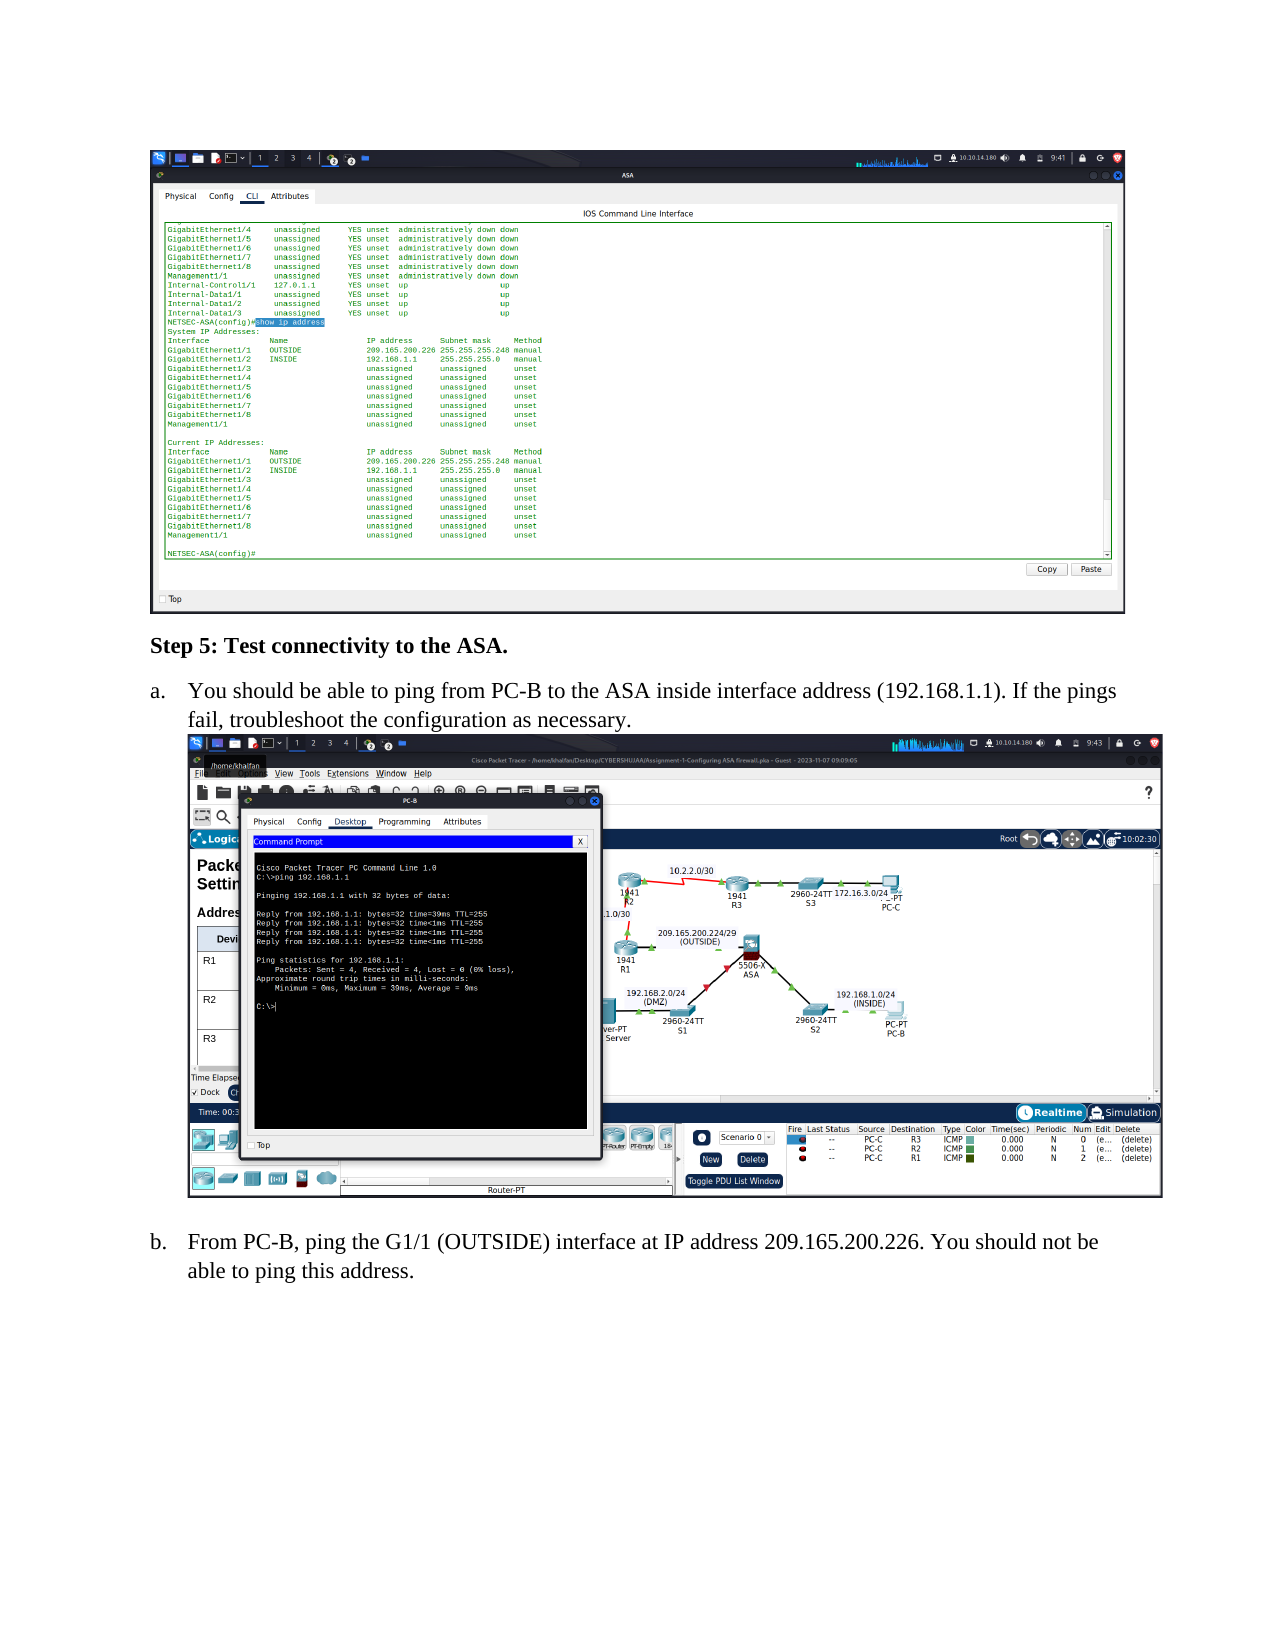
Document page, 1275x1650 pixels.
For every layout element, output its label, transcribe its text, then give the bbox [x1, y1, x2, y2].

text Step 5: Test connectivity to the ASA. [150, 632, 1125, 659]
picture [187, 734, 1163, 1198]
picture [150, 150, 1125, 614]
list From PC-B, ping the G1/1 (OUTSIDE) interface at IP address 209.165.200.226. You should not be able to ping this address. [150, 1228, 1125, 1283]
list You should be able to ping from PC-B to the ASA inside interface address (192.168.1.1). If the pings fail, troubleshoot the configuration as necessary. [150, 677, 1125, 732]
